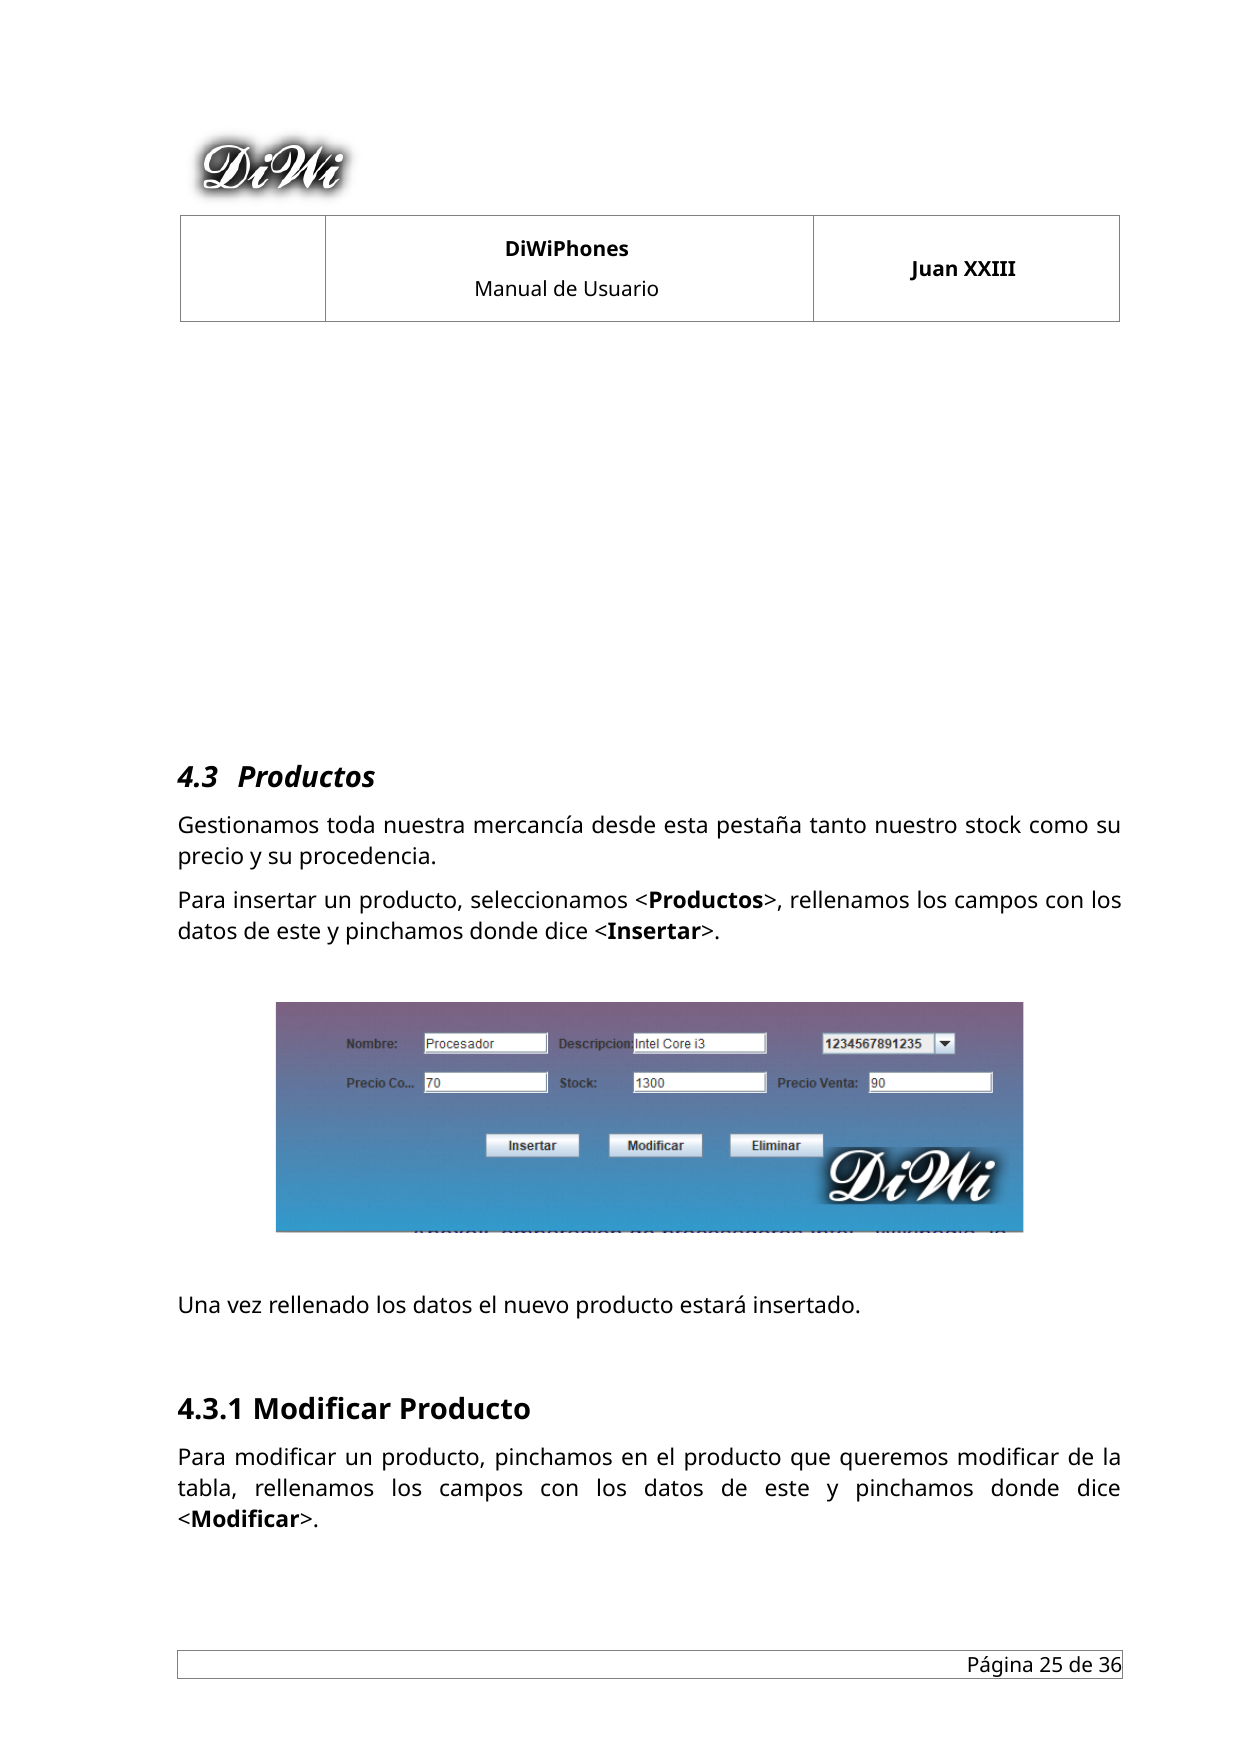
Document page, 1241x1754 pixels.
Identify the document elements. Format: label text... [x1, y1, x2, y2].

text Para modificar un producto, pinchamos en el producto que queremos modificar de la tabla, rellenamos los campos con los datos de este y pinchamos donde dice <Modificar>. [177, 1441, 1122, 1534]
subtitle Productos [177, 757, 1122, 796]
subtitle Modificar Producto [177, 1388, 1122, 1428]
text Una vez rellenado los datos el nuevo producto estará insertado. [177, 1288, 1122, 1320]
picture [275, 1002, 1024, 1233]
text Para insertar un producto, seleccionamos <Productos>, rellenamos los campos con los datos de este y pinchamos donde dice <Insertar>. [177, 884, 1122, 946]
text Gestionamos toda nuestra mercancía desde esta pestaña tanto nuestro stock como su precio y su procedencia. [177, 809, 1122, 871]
picture [177, 118, 369, 215]
